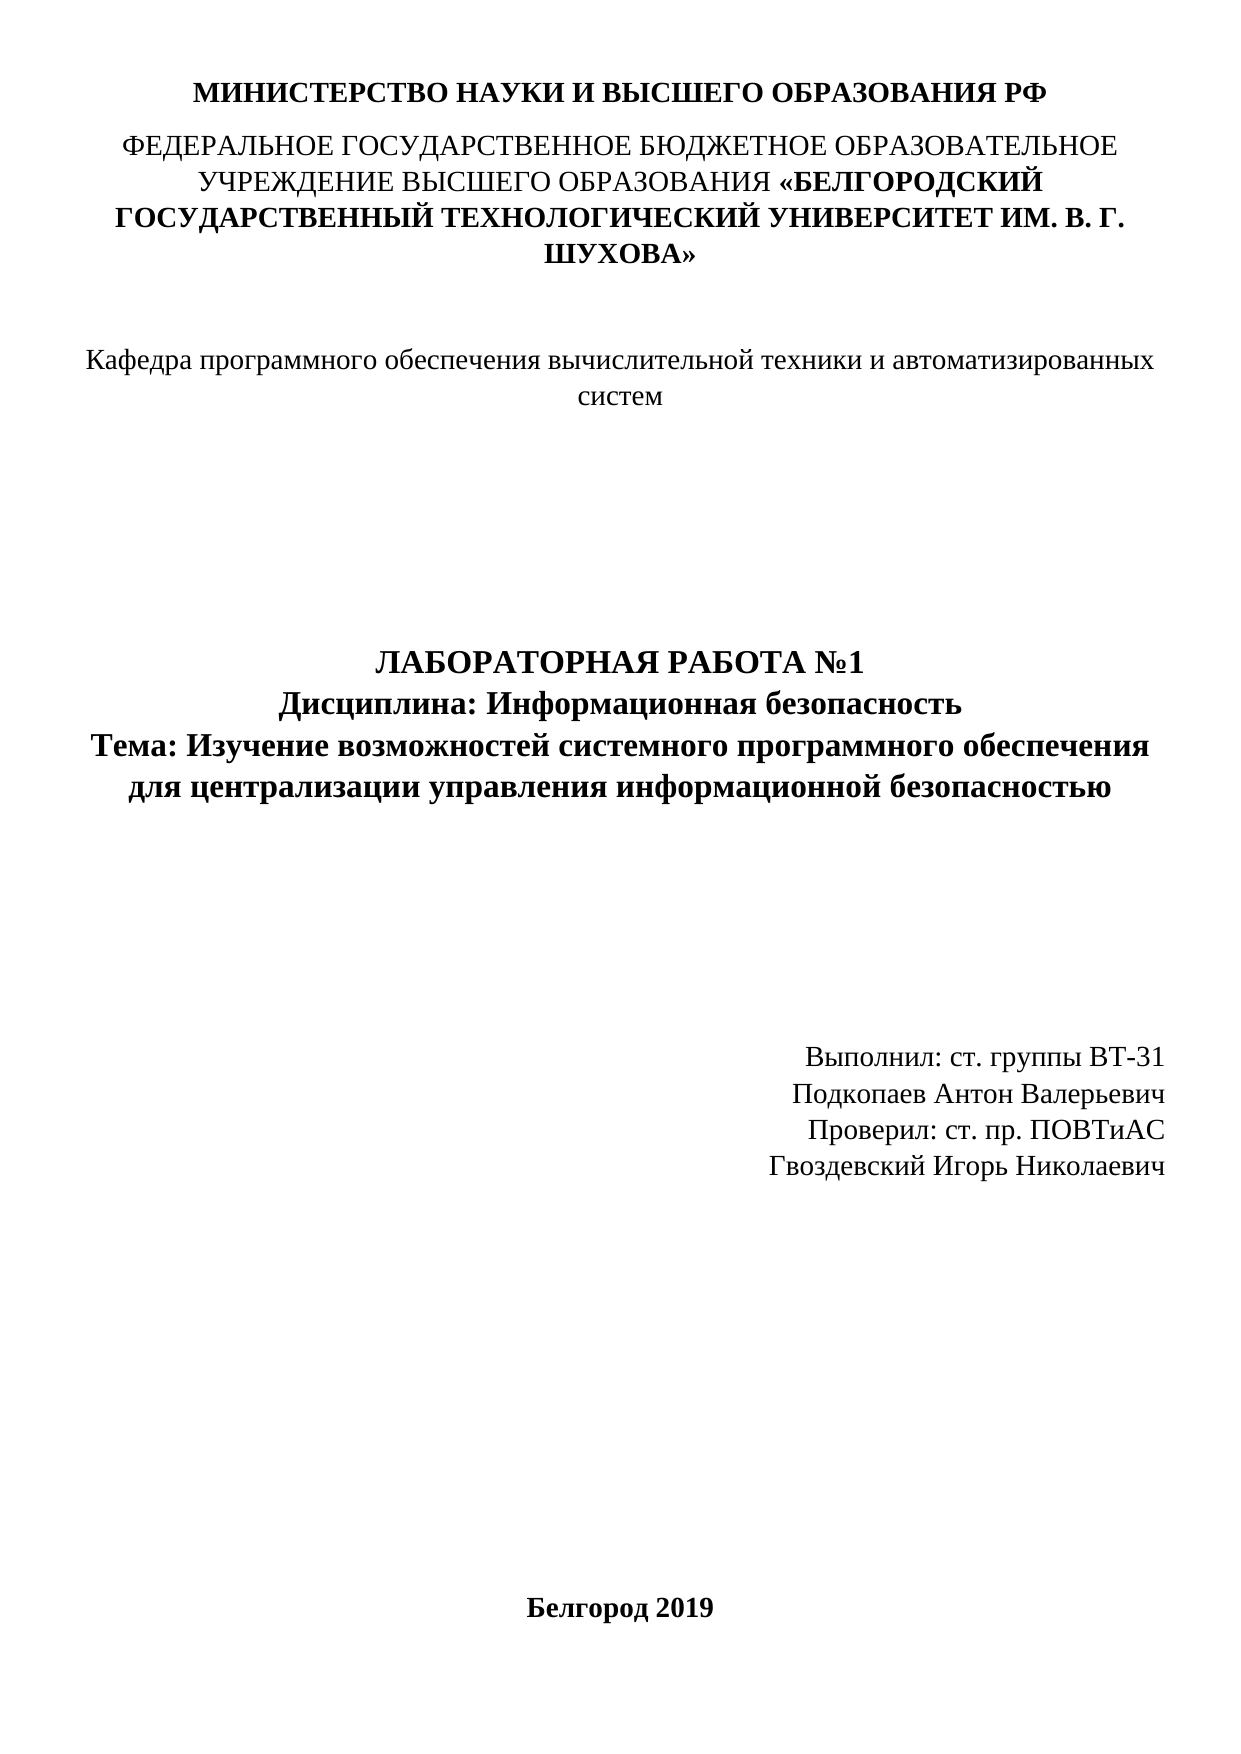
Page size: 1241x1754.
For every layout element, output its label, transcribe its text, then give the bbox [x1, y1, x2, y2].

text Белгород 2019 [75, 1590, 1165, 1624]
text МИНИСТЕРСТВО НАУКИ И ВЫСШЕГО ОБРАЗОВАНИЯ РФ [75, 75, 1165, 108]
text Дисциплина: Информационная безопасность [75, 683, 1165, 722]
text Гвоздевский Игорь Николаевич [75, 1148, 1165, 1182]
text ФЕДЕРАЛЬНОЕ ГОСУДАРСТВЕННОЕ БЮДЖЕТНОЕ ОБРАЗОВАТЕЛЬНОЕ УЧРЕЖДЕНИЕ ВЫСШЕГО ОБРАЗОВАНИЯ «БЕЛГОРОДСКИЙ ГОСУДАРСТВЕННЫЙ ТЕХНОЛОГИЧЕСКИЙ УНИВЕРСИТЕТ ИМ. В. Г. ШУХОВА» [75, 128, 1165, 270]
text Кафедра программного обеспечения вычислительной техники и автоматизированных систем [75, 342, 1165, 412]
text Выполнил: ст. группы ВТ-31 [75, 1039, 1165, 1073]
text Тема: Изучение возможностей системного программного обеспечения для централизации управления информационной безопасностью [75, 725, 1165, 804]
text Подкопаев Антон Валерьевич [75, 1076, 1165, 1109]
text Проверил: ст. пр. ПОВТиАС [75, 1112, 1165, 1145]
text ЛАБОРАТОРНАЯ РАБОТА №1 [75, 642, 1165, 680]
